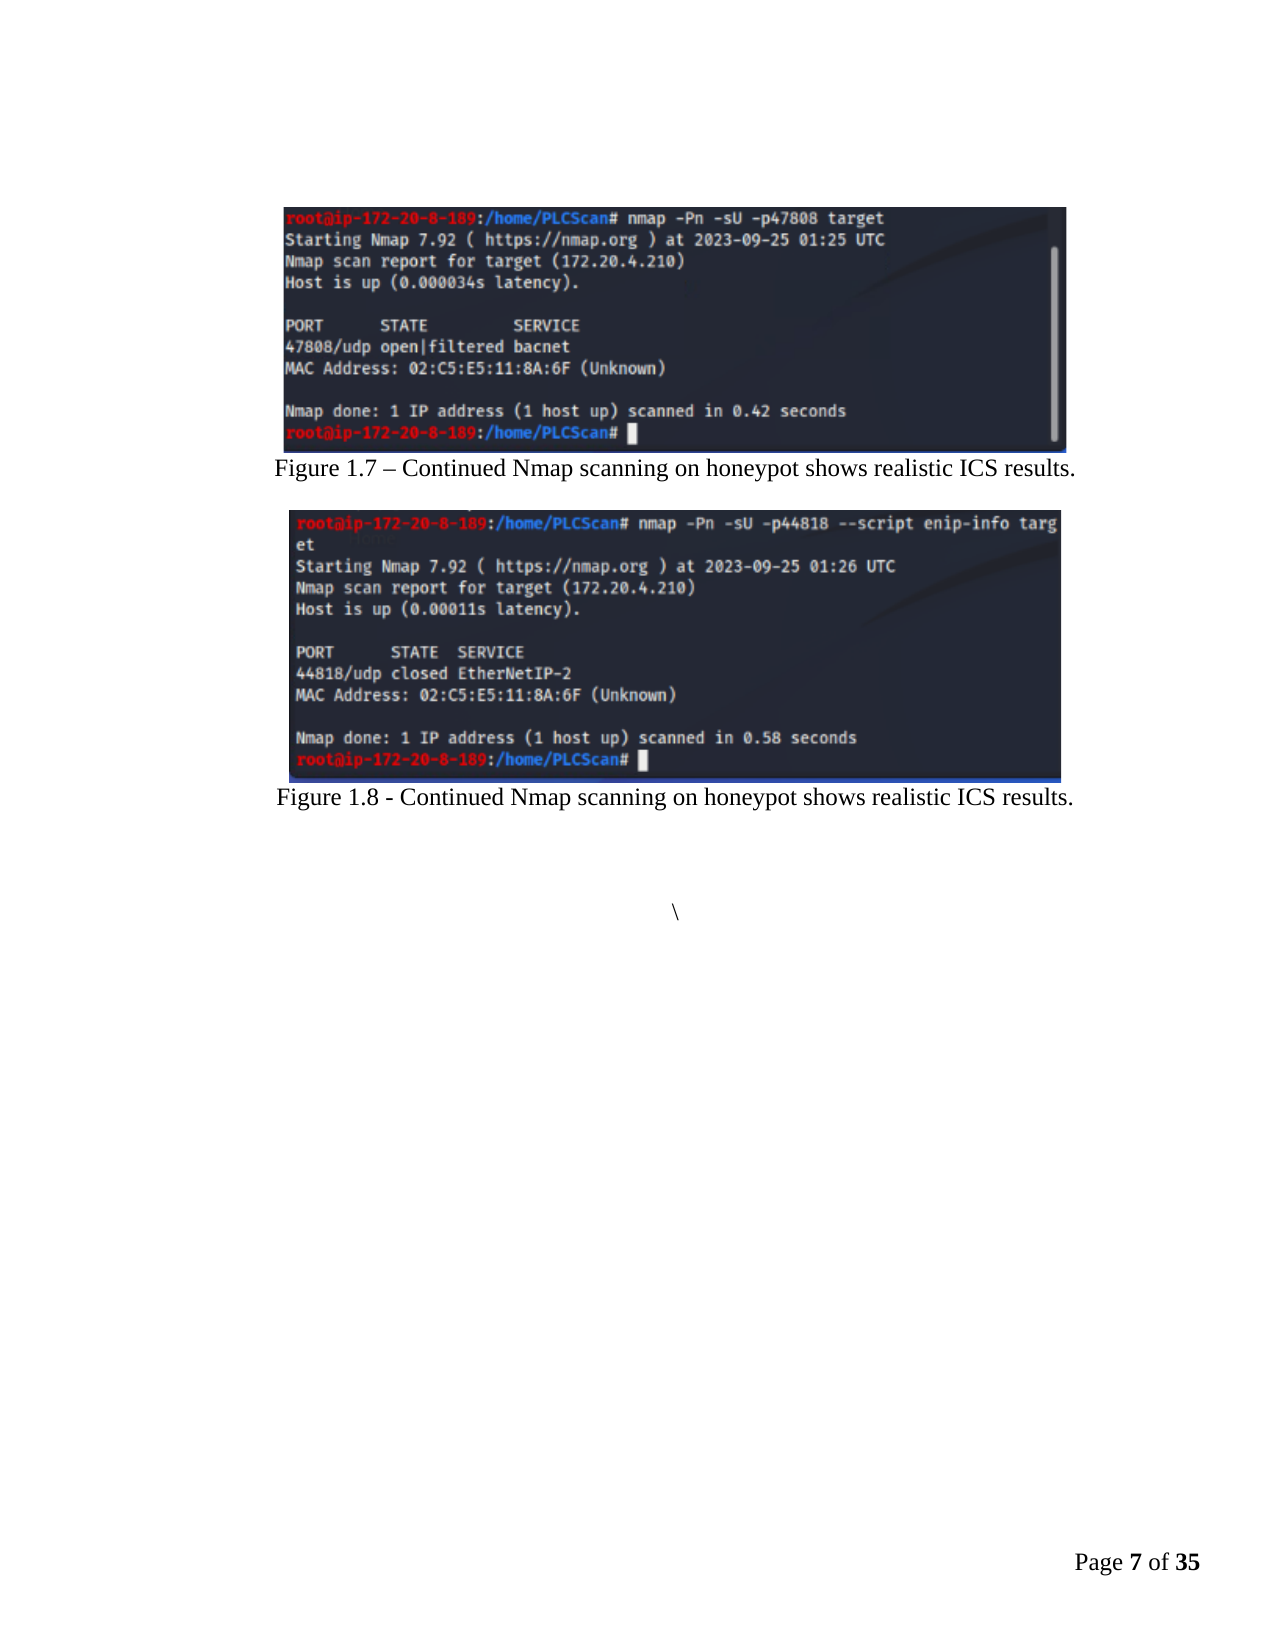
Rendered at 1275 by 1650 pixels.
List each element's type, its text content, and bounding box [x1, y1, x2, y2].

text \ [150, 897, 1200, 926]
picture [289, 510, 1062, 783]
text Figure 1.7 – Continued Nmap scanning on honeypot shows realistic ICS results. [150, 453, 1200, 482]
text Figure 1.8 - Continued Nmap scanning on honeypot shows realistic ICS results. [150, 782, 1200, 811]
picture [283, 207, 1067, 453]
